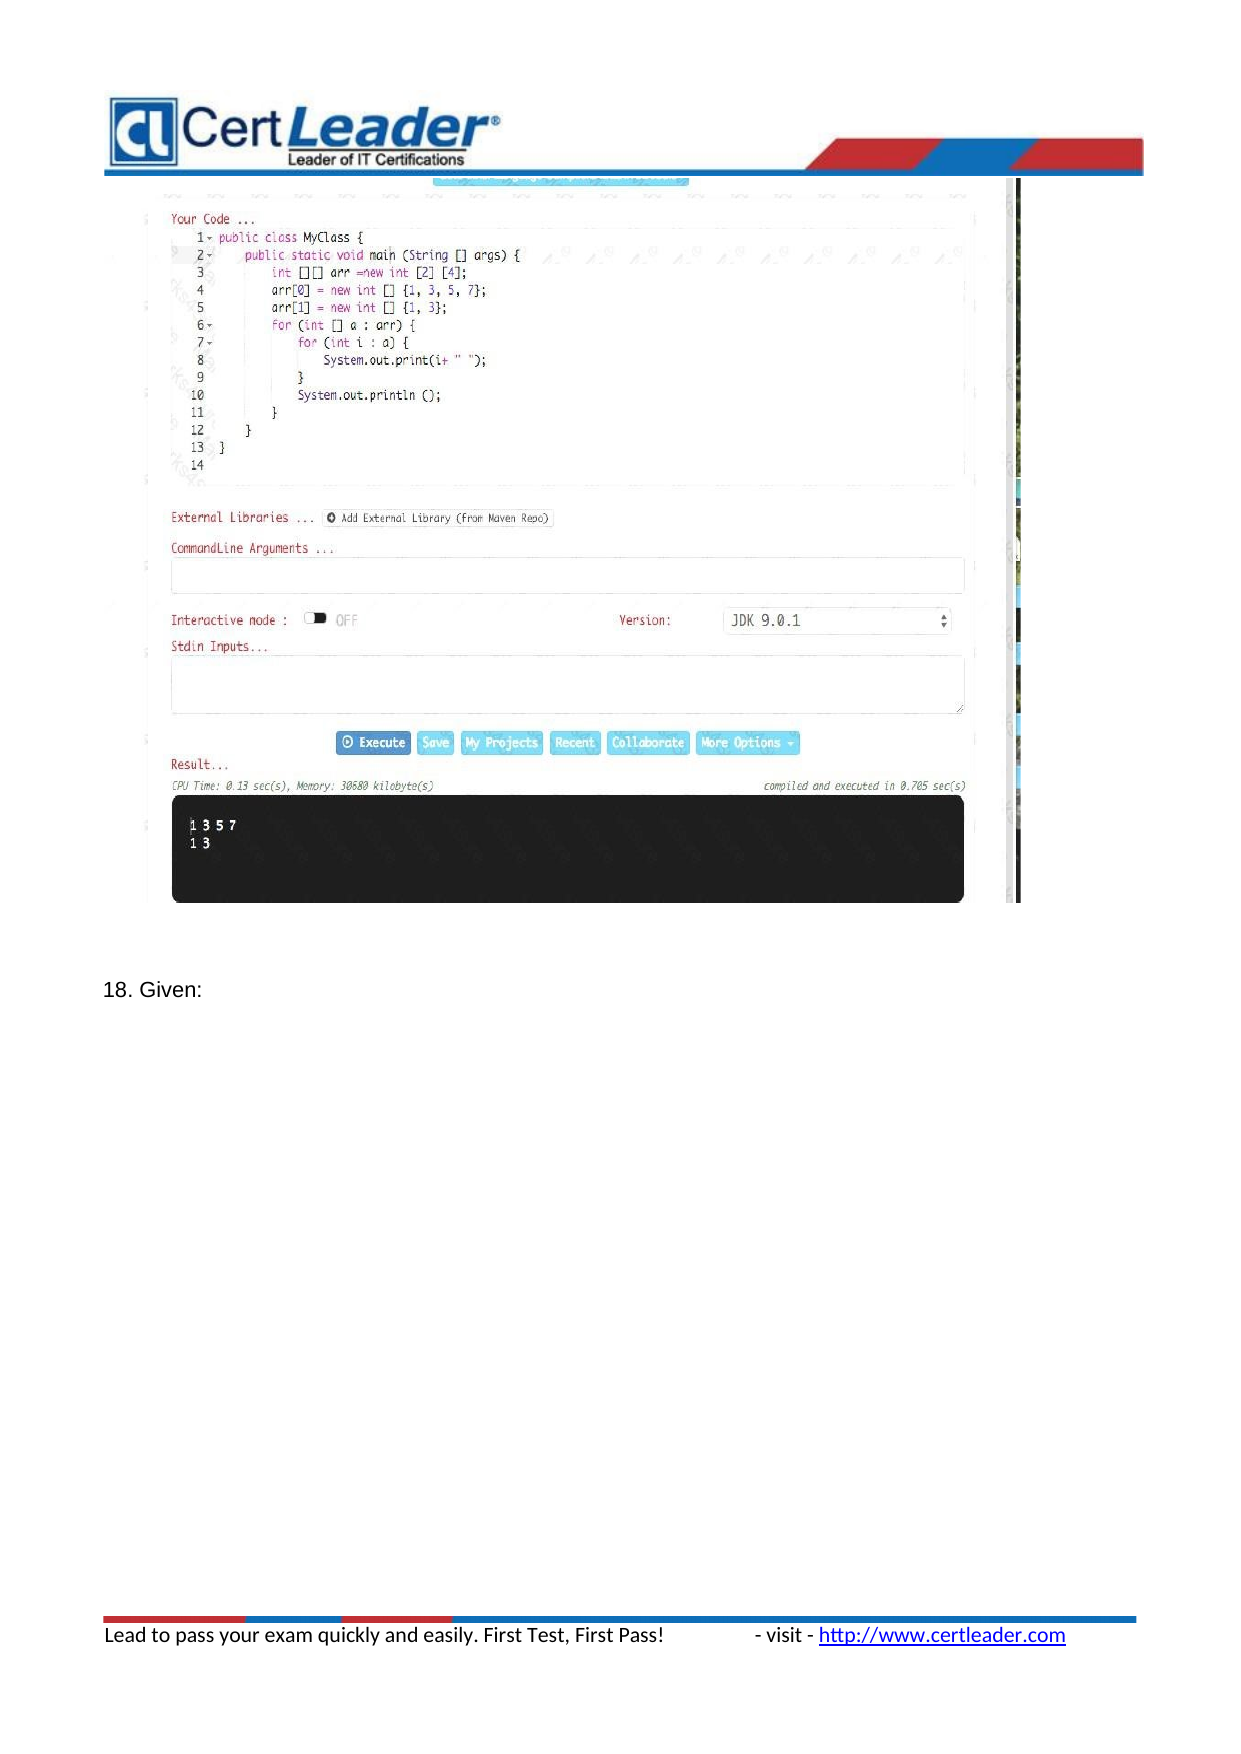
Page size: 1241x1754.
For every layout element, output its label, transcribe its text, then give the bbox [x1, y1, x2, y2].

picture [104, 178, 1021, 903]
picture [104, 90, 1144, 176]
text 18. Given: [103, 977, 1136, 1002]
picture [103, 1616, 1137, 1623]
